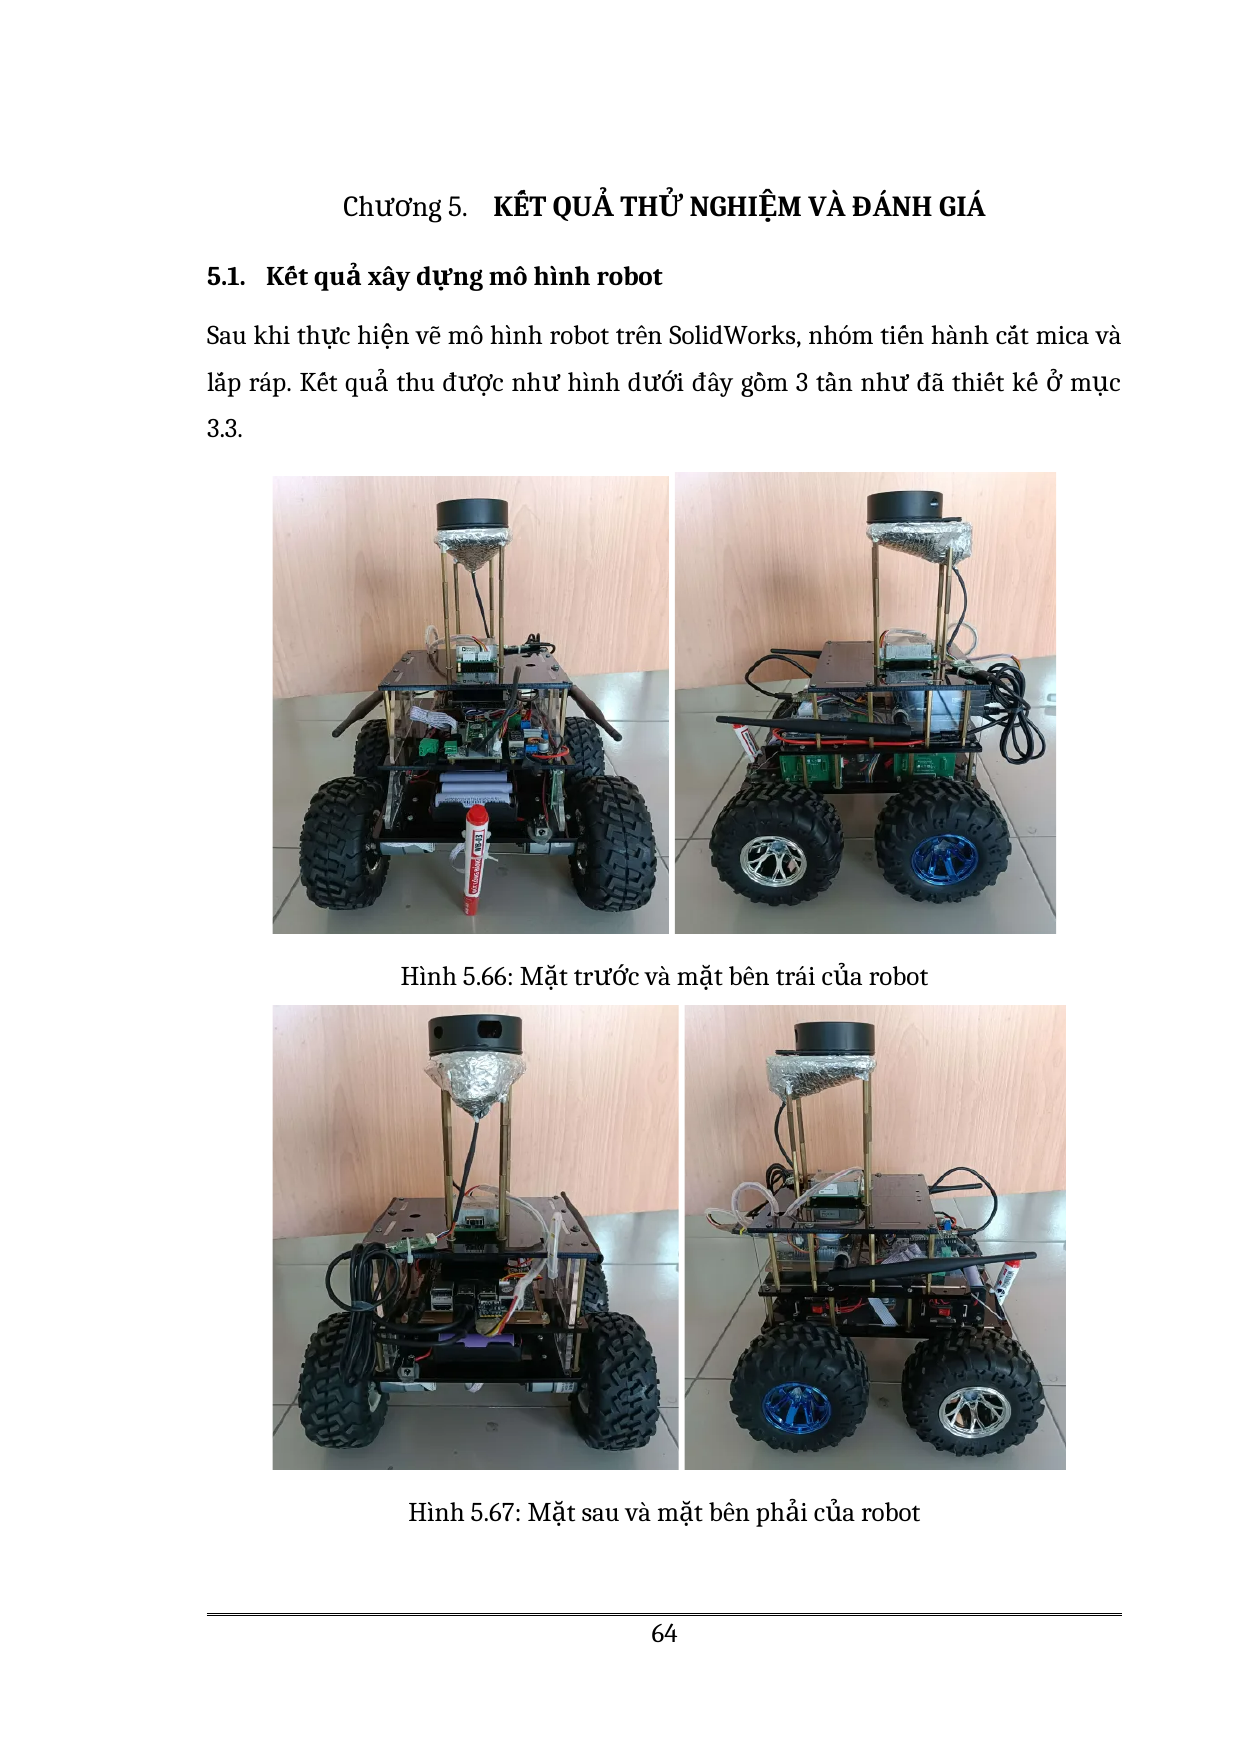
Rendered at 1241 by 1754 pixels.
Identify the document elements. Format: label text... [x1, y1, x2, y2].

picture [272, 1005, 679, 1470]
subtitle KẾT QUẢ THỬ NGHIỆM VÀ ĐÁNH GIÁ [207, 190, 1122, 223]
picture [272, 476, 669, 934]
picture [684, 1005, 1066, 1470]
picture [674, 472, 1057, 934]
subtitle Kết quả xây dựng mô hình robot [207, 261, 1122, 292]
text Sau khi thực hiện vẽ mô hình robot trên SolidWorks, nhóm tiến hành cắt mica và lắp ráp. Kết quả thu được như hình dưới đây gồm 3 tần như đã thiết kế ở mục 3.3. [207, 320, 1122, 444]
